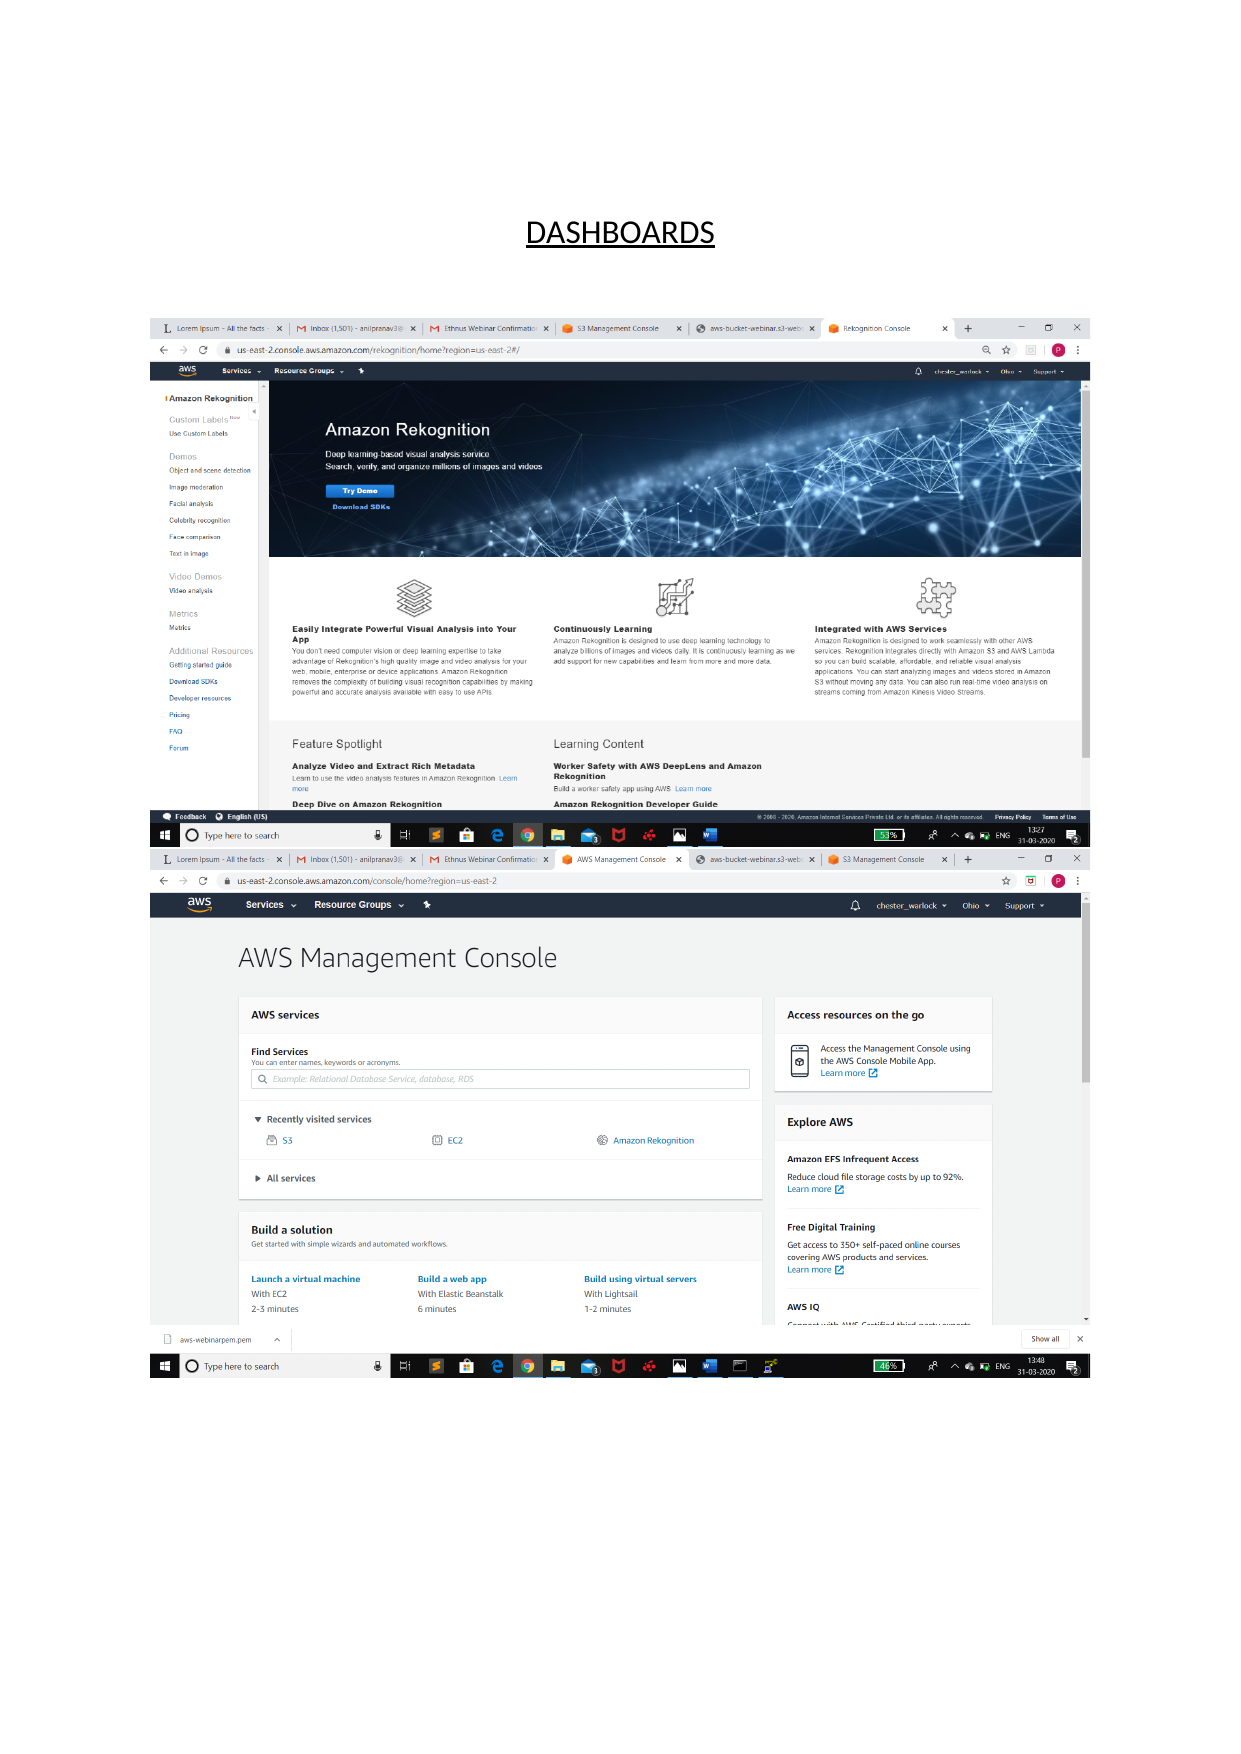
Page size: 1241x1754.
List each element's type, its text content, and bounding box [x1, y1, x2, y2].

text DASHBOARDS [150, 211, 1090, 251]
picture [150, 318, 1091, 847]
picture [150, 849, 1091, 1378]
